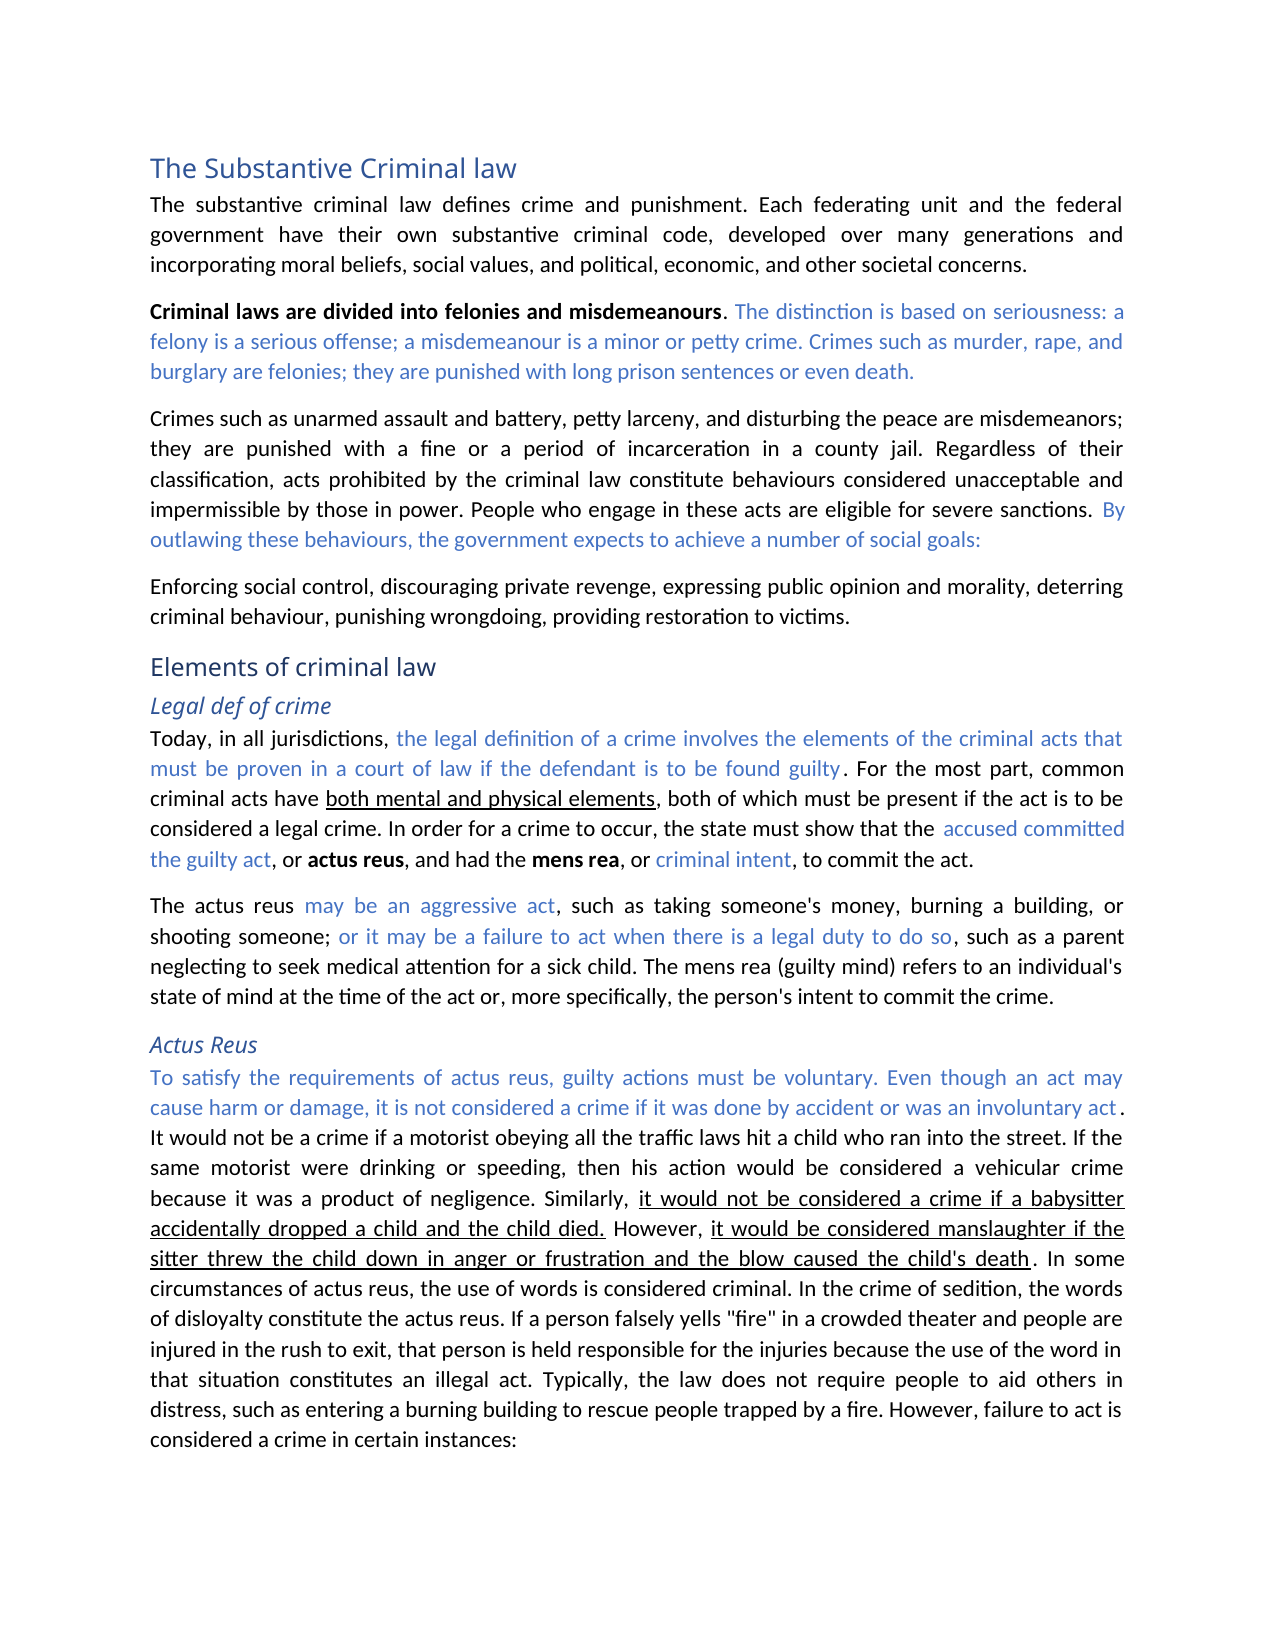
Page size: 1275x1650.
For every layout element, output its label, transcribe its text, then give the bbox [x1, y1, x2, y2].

text The actus reus may be an aggressive act, such as taking someone's money, burning a building, or shooting someone; or it may be a failure to act when there is a legal duty to do so, such as a parent neglecting to seek medical attention for a sick child. The mens rea (guilty mind) refers to an individual's state of mind at the time of the act or, more specifically, the person's intent to commit the crime. [150, 892, 1125, 1010]
subtitle Elements of criminal law [150, 649, 1125, 683]
text The substantive criminal law defines crime and punishment. Each federating unit and the federal government have their own substantive criminal code, developed over many generations and incorporating moral beliefs, social values, and political, economic, and other societal concerns. [150, 190, 1125, 278]
subtitle Legal def of crime [150, 690, 1125, 721]
text Criminal laws are divided into felonies and misdemeanours. The distinction is based on seriousness: a felony is a serious offense; a misdemeanour is a minor or petty crime. Crimes such as murder, rape, and burglary are felonies; they are punished with long prison sentences or even death. [150, 297, 1125, 386]
subtitle Actus Reus [150, 1029, 1125, 1060]
text To satisfy the requirements of actus reus, guilty actions must be voluntary. Even though an act may cause harm or damage, it is not considered a crime if it was done by accident or was an involuntary act. It would not be a crime if a motorist obeying all the traffic laws hit a child who ran into the street. If the same motorist were drinking or speeding, then his action would be considered a vehicular crime because it was a product of negligence. Similarly, it would not be considered a crime if a babysitter accidentally dropped a child and the child died. However, it would be considered manslaughter if the sitter threw the child down in anger or frustration and the blow caused the child's death. In some circumstances of actus reus, the use of words is considered criminal. In the crime of sedition, the words of disloyalty constitute the actus reus. If a person falsely yells "fire" in a crowded theater and people are injured in the rush to exit, that person is held responsible for the injuries because the use of the word in that situation constitutes an illegal act. Typically, the law does not require people to aid others in distress, such as entering a burning building to rescue people trapped by a fire. However, failure to act is considered a crime in certain instances: [150, 1063, 1125, 1453]
text Crimes such as unarmed assault and battery, petty larceny, and disturbing the peace are misdemeanors; they are punished with a fine or a period of incarceration in a county jail. Regardless of their classification, acts prohibited by the criminal law constitute behaviours considered unacceptable and impermissible by those in power. People who engage in these acts are eligible for severe sanctions. By outlawing these behaviours, the government expects to achieve a number of social goals: [150, 404, 1125, 553]
text Today, in all jurisdictions, the legal definition of a crime involves the elements of the criminal acts that must be proven in a court of law if the defendant is to be found guilty. For the most part, common criminal acts have both mental and physical elements, both of which must be present if the act is to be considered a legal crime. In order for a crime to occur, the state must show that the accused committed the guilty act, or actus reus, and had the mens rea, or criminal intent, to commit the act. [150, 724, 1125, 873]
subtitle The Substantive Criminal law [150, 150, 1125, 187]
text Enforcing social control, discouraging private revenge, expressing public opinion and morality, deterring criminal behaviour, punishing wrongdoing, providing restoration to victims. [150, 572, 1125, 630]
